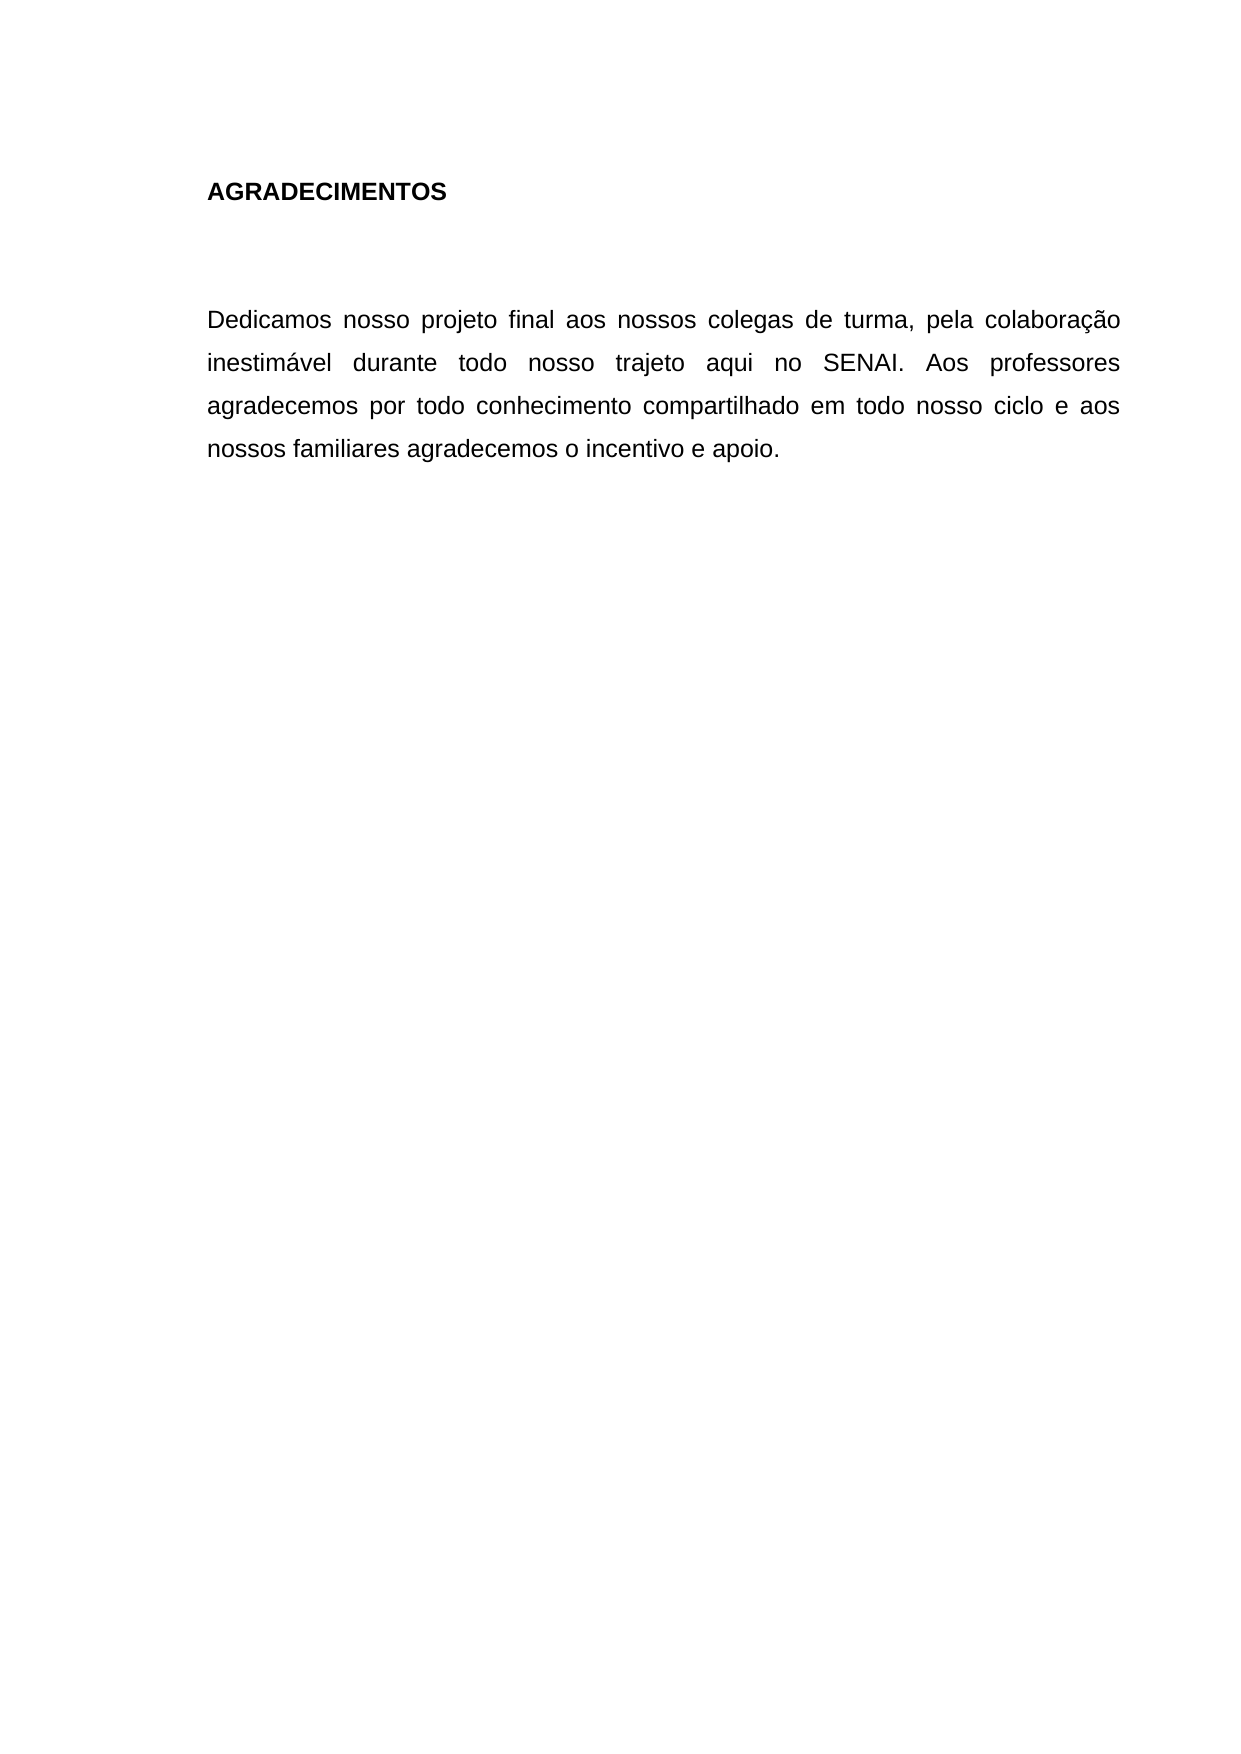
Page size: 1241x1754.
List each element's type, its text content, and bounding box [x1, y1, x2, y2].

text AGRADECIMENTOS [207, 177, 1122, 206]
text Dedicamos nosso projeto final aos nossos colegas de turma, pela colaboração inestimável durante todo nosso trajeto aqui no SENAI. Aos professores agradecemos por todo conhecimento compartilhado em todo nosso ciclo e aos nossos familiares agradecemos o incentivo e apoio. [207, 305, 1122, 463]
